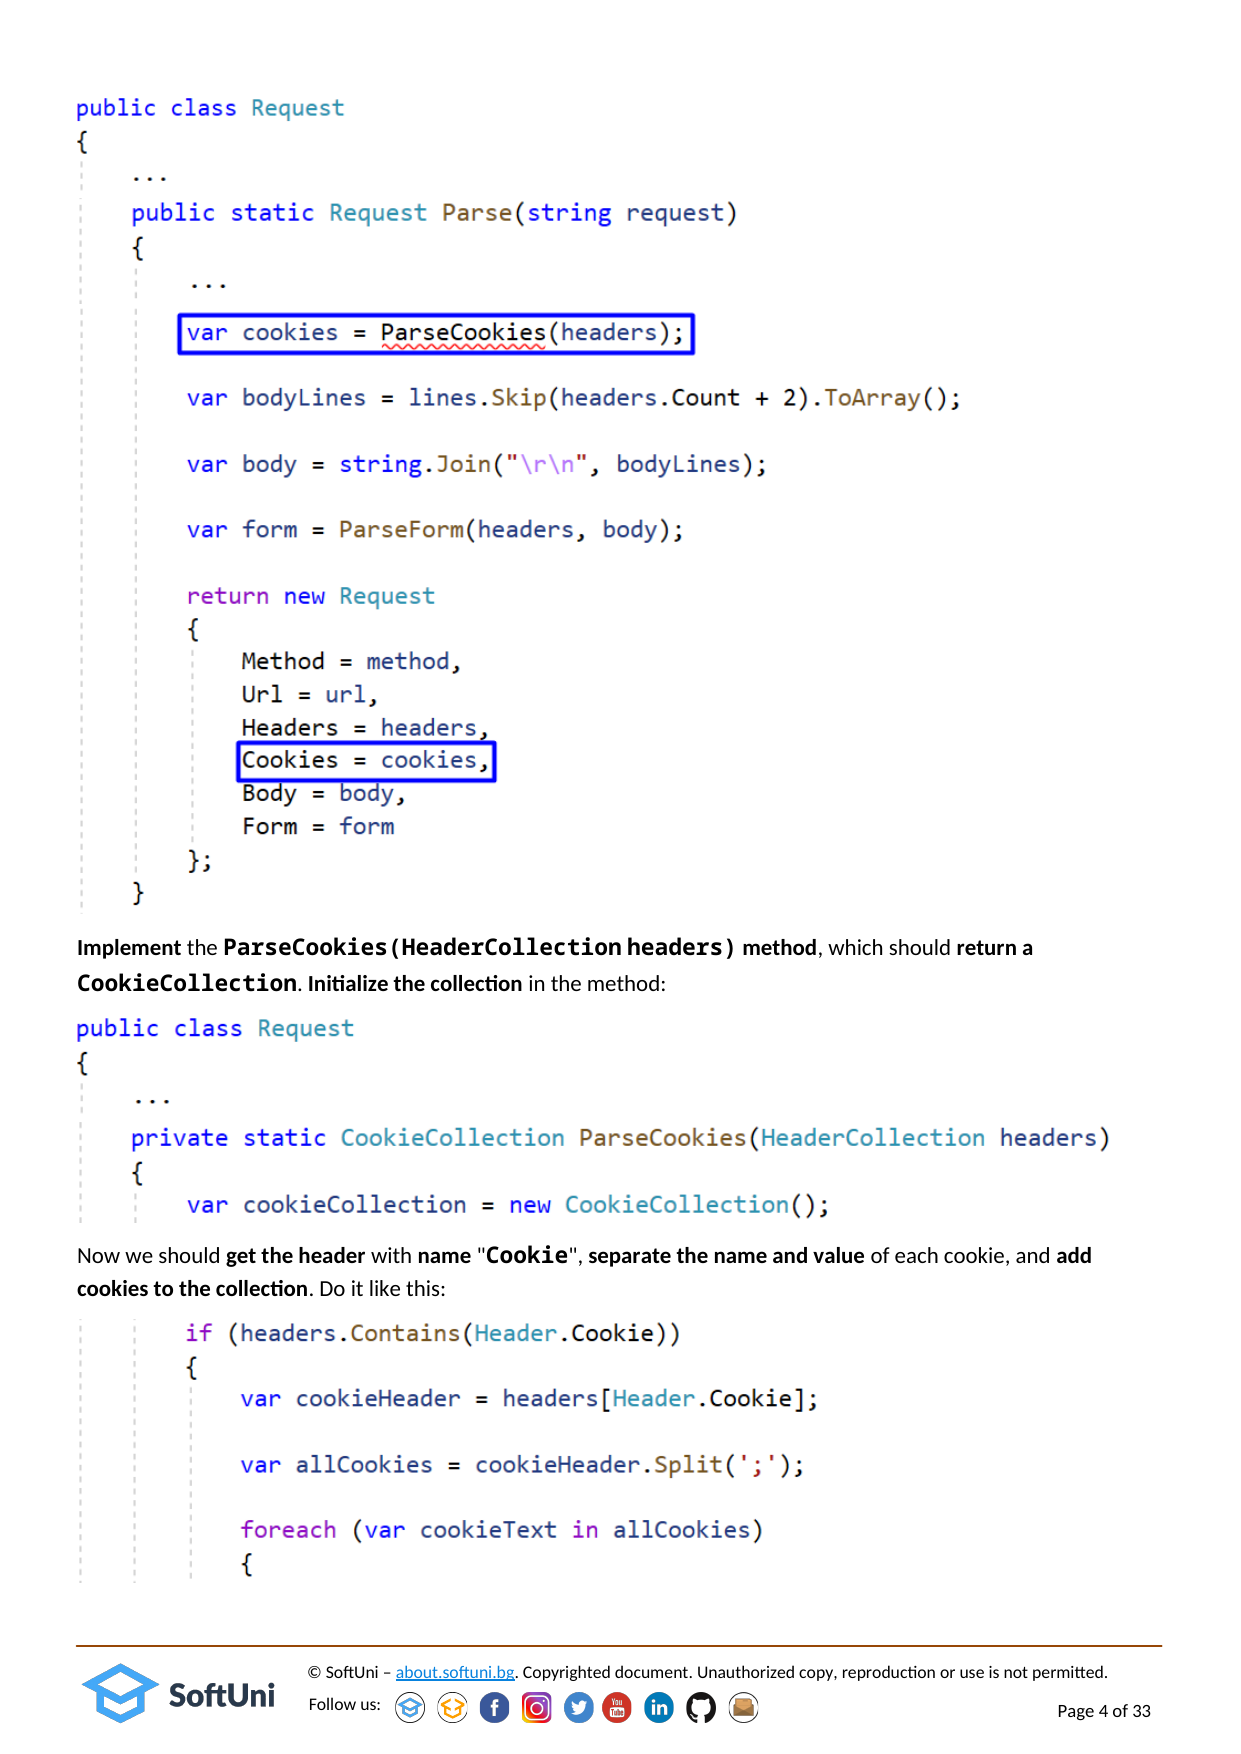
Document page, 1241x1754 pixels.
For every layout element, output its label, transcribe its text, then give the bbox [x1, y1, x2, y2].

picture [76, 307, 965, 914]
picture [522, 1692, 552, 1723]
picture [602, 1692, 632, 1723]
picture [76, 1015, 362, 1118]
picture [564, 1692, 594, 1723]
picture [395, 1692, 425, 1723]
picture [686, 1692, 716, 1723]
picture [75, 1658, 281, 1729]
text Implement the ParseCookies(HeaderCollection headers) method, which should return a CookieCollection. Initialize the collection in the method: [77, 931, 1163, 998]
picture [644, 1714, 653, 1723]
picture [658, 1705, 667, 1714]
picture [728, 1692, 759, 1723]
picture [665, 1692, 674, 1701]
picture [479, 1692, 510, 1723]
picture [665, 1714, 674, 1723]
text Now we should get the header with name "Cookie", separate the name and value of each cookie, and add cookies to the collection. Do it like this: [77, 1239, 1163, 1302]
picture [76, 95, 352, 195]
picture [76, 1319, 937, 1583]
picture [76, 1121, 1115, 1223]
picture [644, 1692, 653, 1701]
picture [76, 198, 1097, 304]
picture [437, 1692, 468, 1723]
